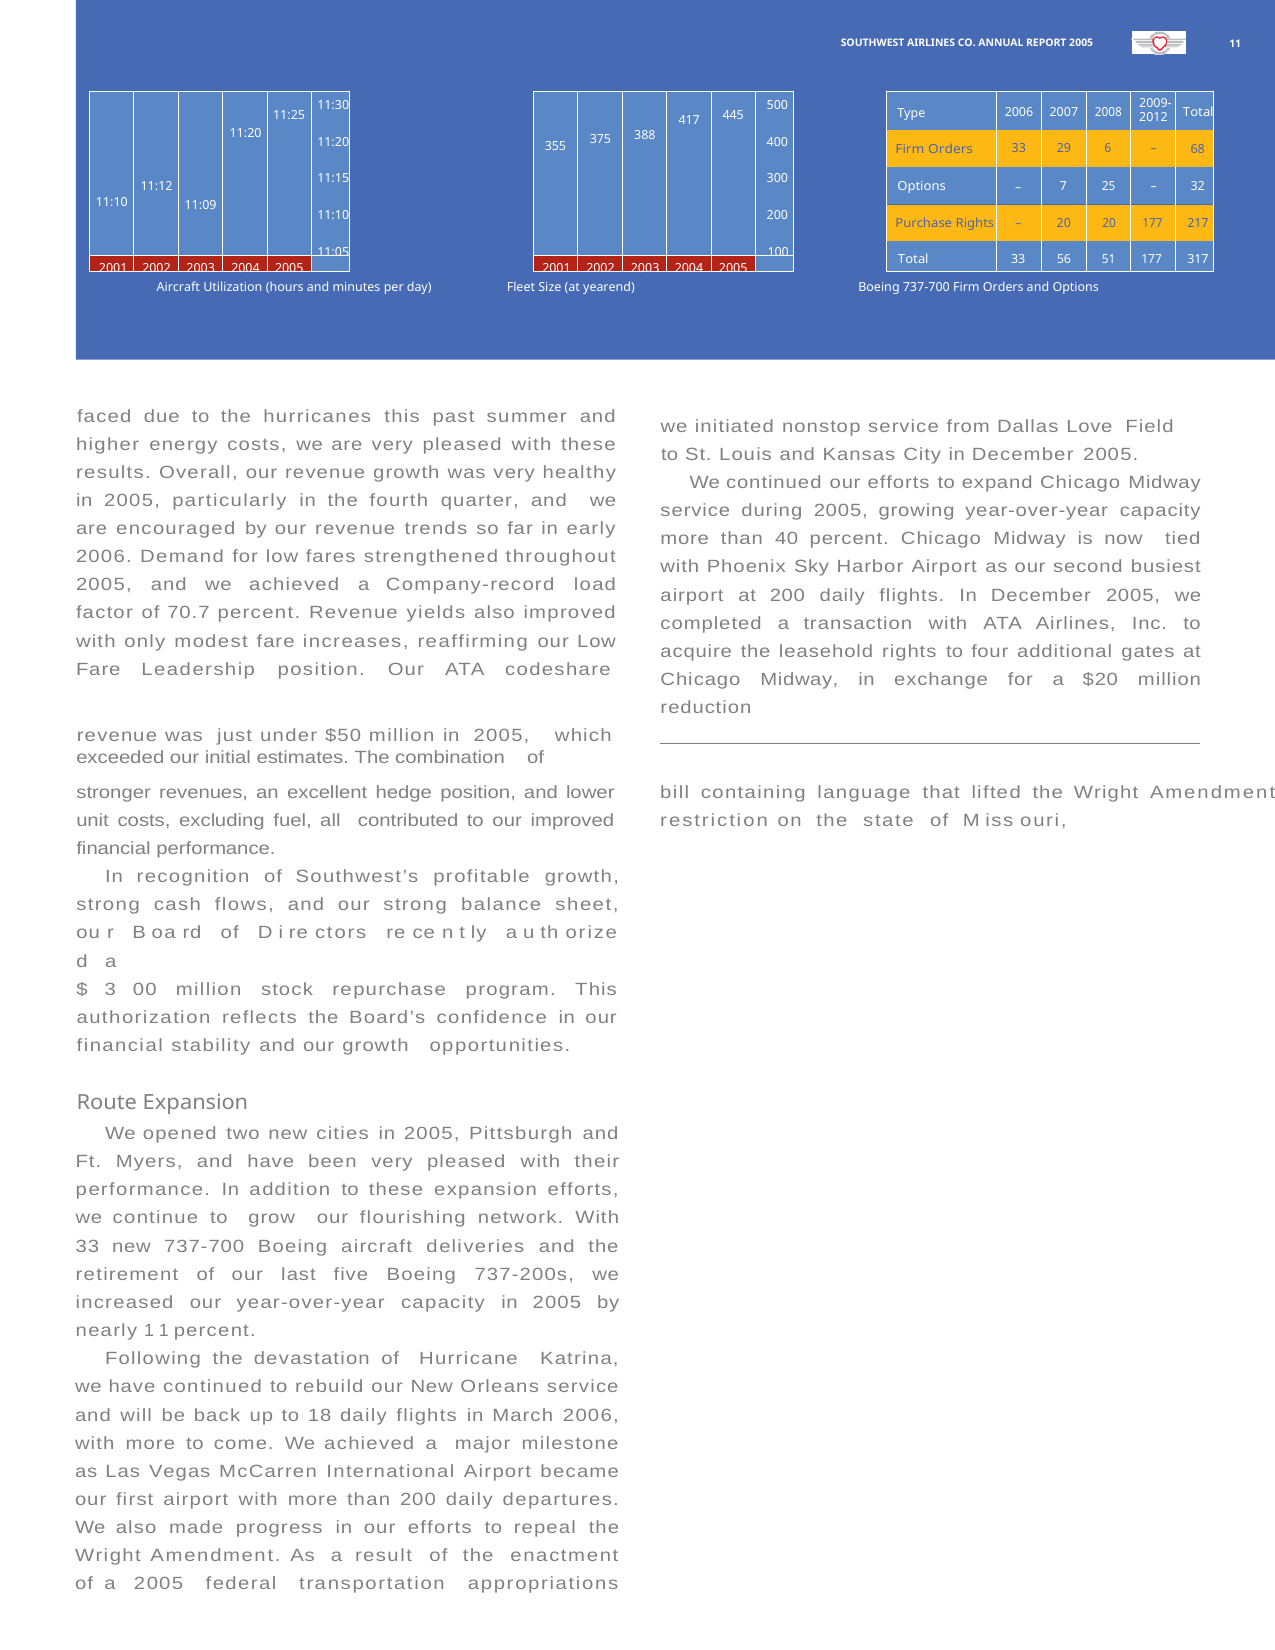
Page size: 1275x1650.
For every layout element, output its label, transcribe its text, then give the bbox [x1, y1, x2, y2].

text stronger revenues, an excellent hedge position, and lower unit costs, excluding fuel, all contributed to our improved financial performance. [76, 781, 615, 858]
text revenue was just under $50 million in 2005, which [77, 725, 1275, 746]
text We opened two new cities in 2005, Pittsburgh and Ft. Myers, and have been very pleased with their performance. In addition to these expansion efforts, we continue to grow our flourishing network. With 33 new 737-700 Boeing aircraft deliveries and the retirement of our last five Boeing 737-200s, we increased our year-over-year capacity in 2005 by nearly 1 1 percent. [75, 1123, 619, 1340]
text exceeded our initial estimates. The combination of [76, 753, 1275, 766]
text faced due to the hurricanes this past summer and higher energy costs, we are very pleased with these results. Overall, our revenue growth was very healthy in 2005, particularly in the fourth quarter, and we are encouraged by our revenue trends so far in early 2006. Demand for low fares strengthened throughout 2005, and we achieved a Company-record load factor of 70.7 percent. Revenue yields also improved with only modest fare increases, reaffirming our Low Fare Leadership position. Our ATA codeshare [76, 405, 616, 679]
text Following the devastation of Hurricane Katrina, we have continued to rebuild our New Orleans service and will be back up to 18 daily flights in March 2006, with more to come. We achieved a major milestone as Las Vegas McCarren International Airport became our first airport with more than 200 daily departures. We also made progress in our efforts to repeal the Wright Amendment. As a result of the enactment of a 2005 federal transportation appropriations bill containing language that lifted the Wright Amendment restriction on the state of M iss ouri, [75, 1348, 619, 1593]
text we initiated nonstop service from Dallas Love Field to St. Louis and Kansas City in December 2005. [660, 415, 1194, 464]
text Route Expansion [76, 1087, 619, 1116]
text In recognition of Southwest’s profitable growth, strong cash flows, and our strong balance sheet, ou r B oa rd of D i re ctors re ce n t ly a u th orize d a [76, 866, 619, 971]
text $ 3 00 million stock repurchase program. This authorization reflects the Board’s confidence in our financial stability and our growth opportunities. [76, 979, 617, 1055]
picture [1131, 31, 1186, 55]
text We continued our efforts to expand Chicago Midway service during 2005, growing year-over-year capacity more than 40 percent. Chicago Midway is now tied with Phoenix Sky Harbor Airport as our second busiest airport at 200 daily flights. In December 2005, we completed a transaction with ATA Airlines, Inc. to acquire the leasehold rights to four additional gates at Chicago Midway, in exchange for a $20 million reduction [660, 472, 1201, 717]
